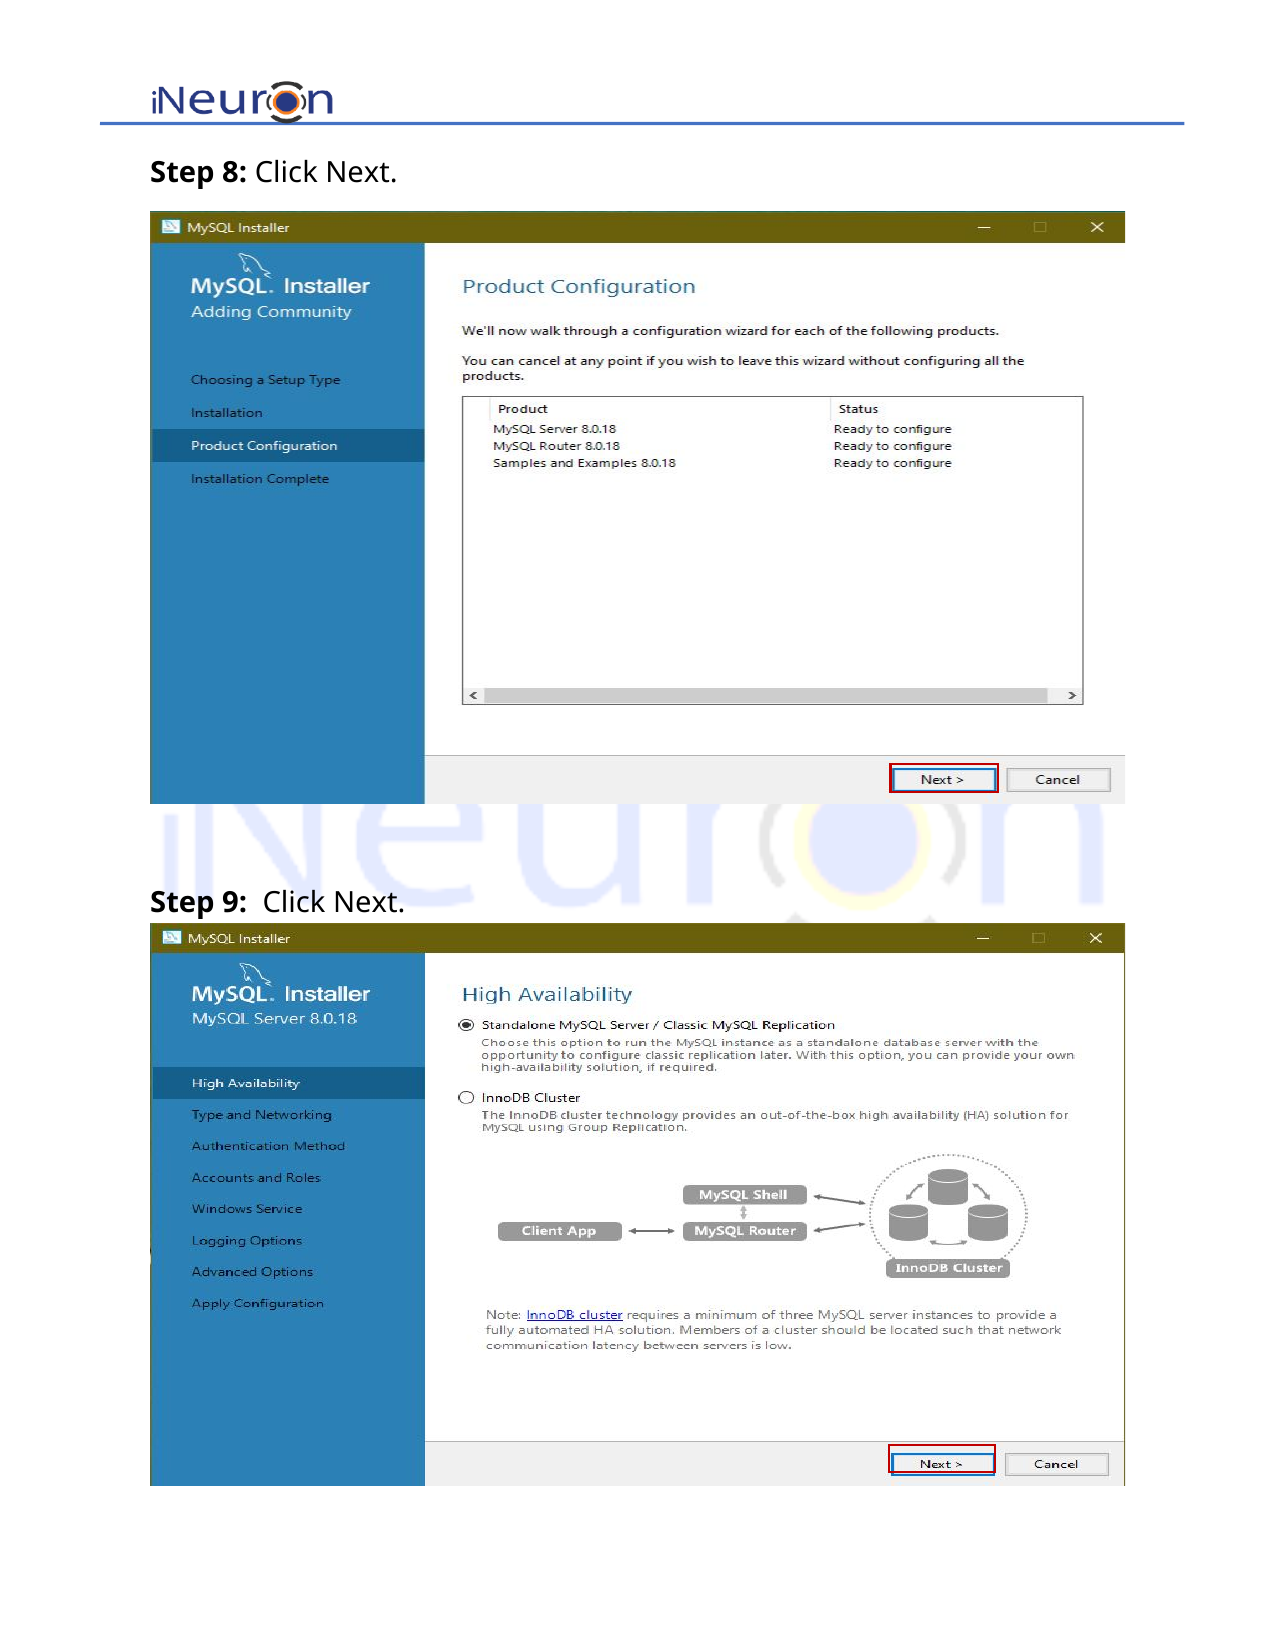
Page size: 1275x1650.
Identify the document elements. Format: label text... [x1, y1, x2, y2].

picture [150, 211, 1125, 804]
picture [150, 75, 335, 124]
text Step 9: Click Next. [150, 881, 1125, 923]
text Step 8: Click Next. [150, 151, 1125, 191]
picture [150, 923, 1125, 1486]
